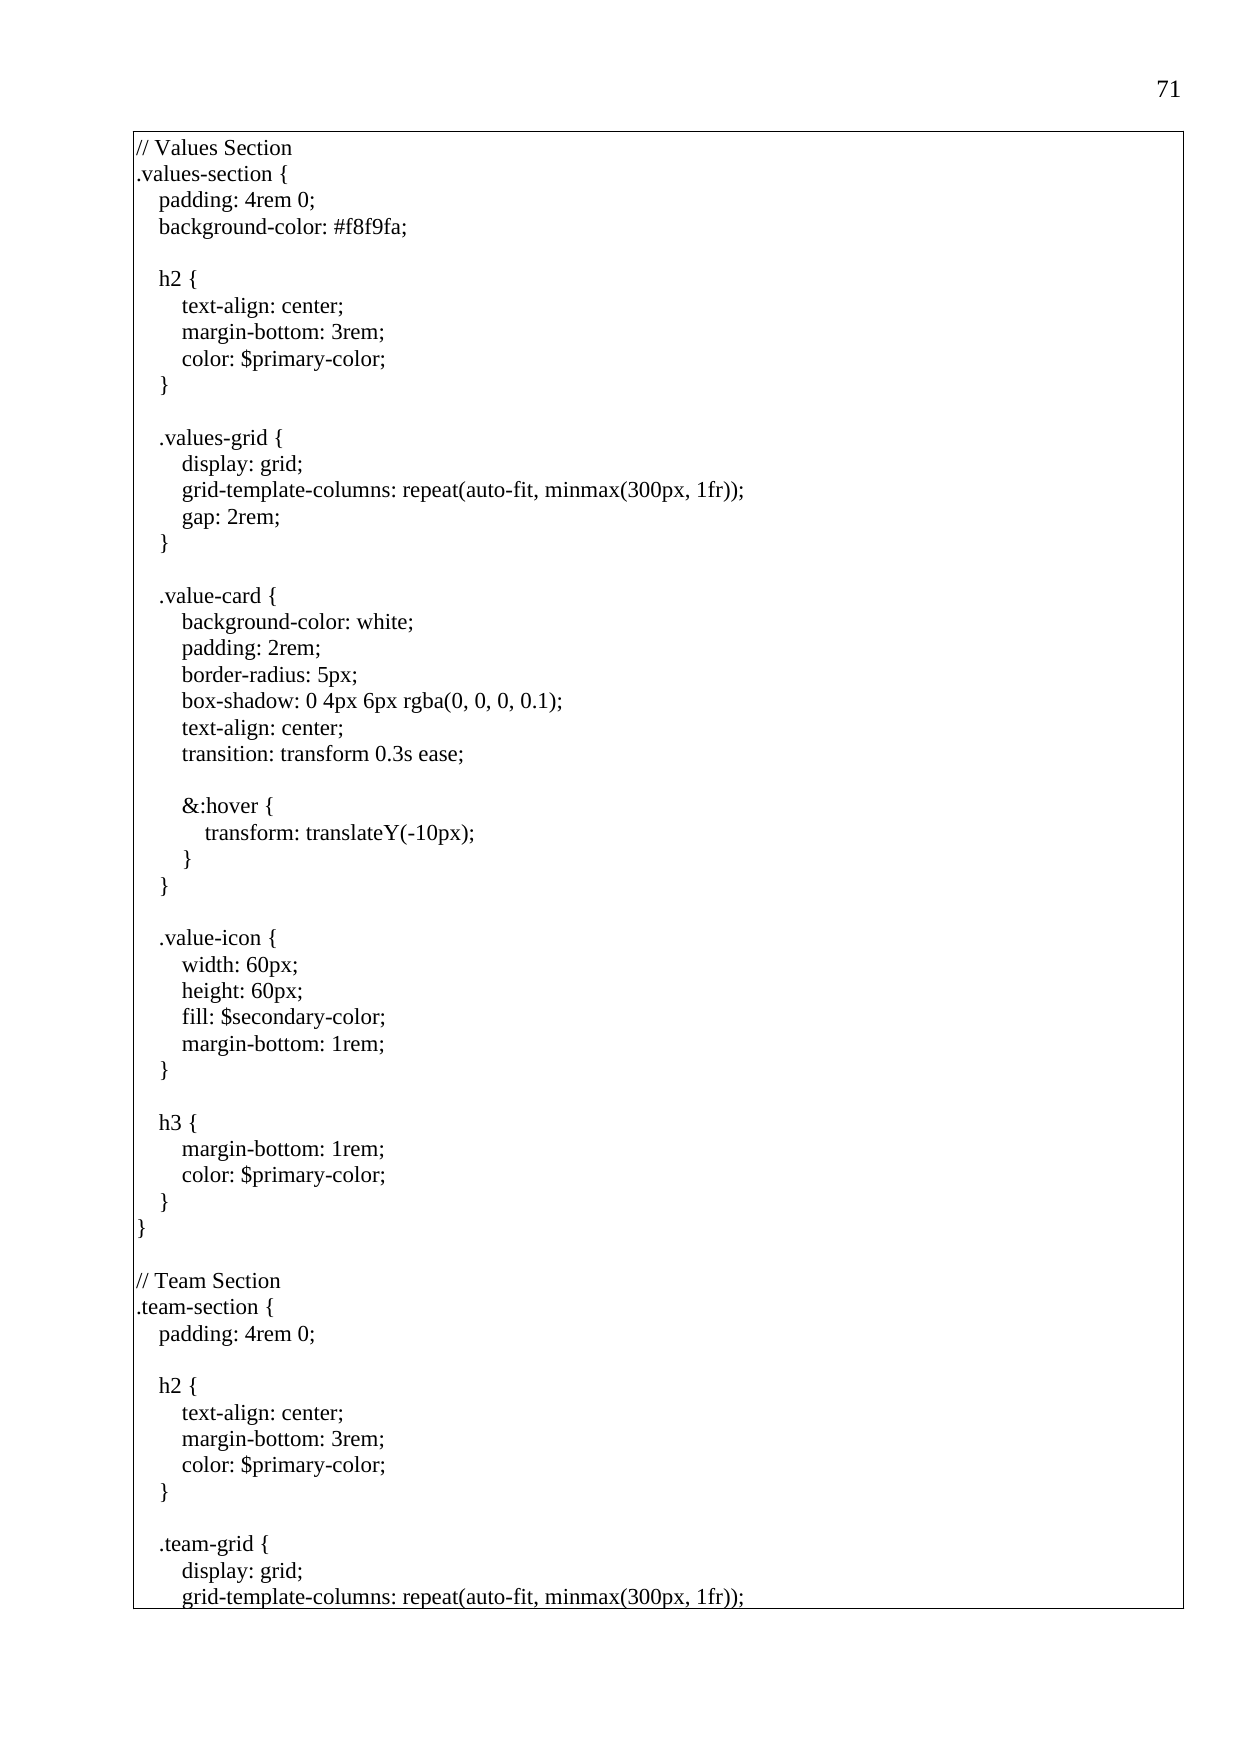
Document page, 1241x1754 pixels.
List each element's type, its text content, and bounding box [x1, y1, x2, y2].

text } [136, 1214, 1181, 1241]
text } [136, 845, 1181, 872]
text } [136, 529, 1181, 555]
text gap: 2rem; [136, 503, 1181, 529]
text h2 { [136, 266, 1181, 292]
text color: $primary-color; [136, 344, 1181, 371]
text h2 { [136, 1372, 1181, 1399]
text } [136, 1188, 1181, 1214]
text fill: $secondary-color; [136, 1003, 1181, 1030]
text grid-template-columns: repeat(auto-fit, minmax(300px, 1fr)); [136, 476, 1181, 503]
text h3 { [136, 1109, 1181, 1135]
text transition: transform 0.3s ease; [136, 740, 1181, 766]
text margin-bottom: 1rem; [136, 1030, 1181, 1056]
text .value-icon { [136, 924, 1181, 951]
text display: grid; [136, 450, 1181, 476]
text } [136, 371, 1181, 397]
text border-radius: 5px; [136, 661, 1181, 687]
text } [136, 1478, 1181, 1504]
text padding: 4rem 0; [136, 1320, 1181, 1346]
text text-align: center; [136, 292, 1181, 318]
text } [136, 1056, 1181, 1082]
text padding: 2rem; [136, 634, 1181, 661]
text .team-section { [136, 1293, 1181, 1320]
text color: $primary-color; [136, 1162, 1181, 1188]
text background-color: #f8f9fa; [136, 213, 1181, 239]
text height: 60px; [136, 977, 1181, 1003]
text &:hover { [136, 793, 1181, 819]
text .values-section { [136, 160, 1181, 186]
text text-align: center; [136, 1399, 1181, 1425]
text box-shadow: 0 4px 6px rgba(0, 0, 0, 0.1); [136, 687, 1181, 713]
text background-color: white; [136, 608, 1181, 634]
text margin-bottom: 3rem; [136, 1425, 1181, 1451]
text margin-bottom: 3rem; [136, 318, 1181, 344]
text } [136, 872, 1181, 898]
text // Values Section [134, 132, 1183, 160]
text .value-card { [136, 582, 1181, 608]
text transform: translateY(-10px); [136, 819, 1181, 845]
text padding: 4rem 0; [136, 186, 1181, 213]
text .team-grid { [136, 1531, 1181, 1557]
text .values-grid { [136, 424, 1181, 450]
text margin-bottom: 1rem; [136, 1135, 1181, 1162]
text // Team Section [136, 1267, 1181, 1293]
text text-align: center; [136, 713, 1181, 740]
text color: $primary-color; [136, 1451, 1181, 1478]
text display: grid; [136, 1557, 1181, 1583]
text width: 60px; [136, 951, 1181, 977]
text grid-template-columns: repeat(auto-fit, minmax(300px, 1fr)); [136, 1583, 1181, 1608]
